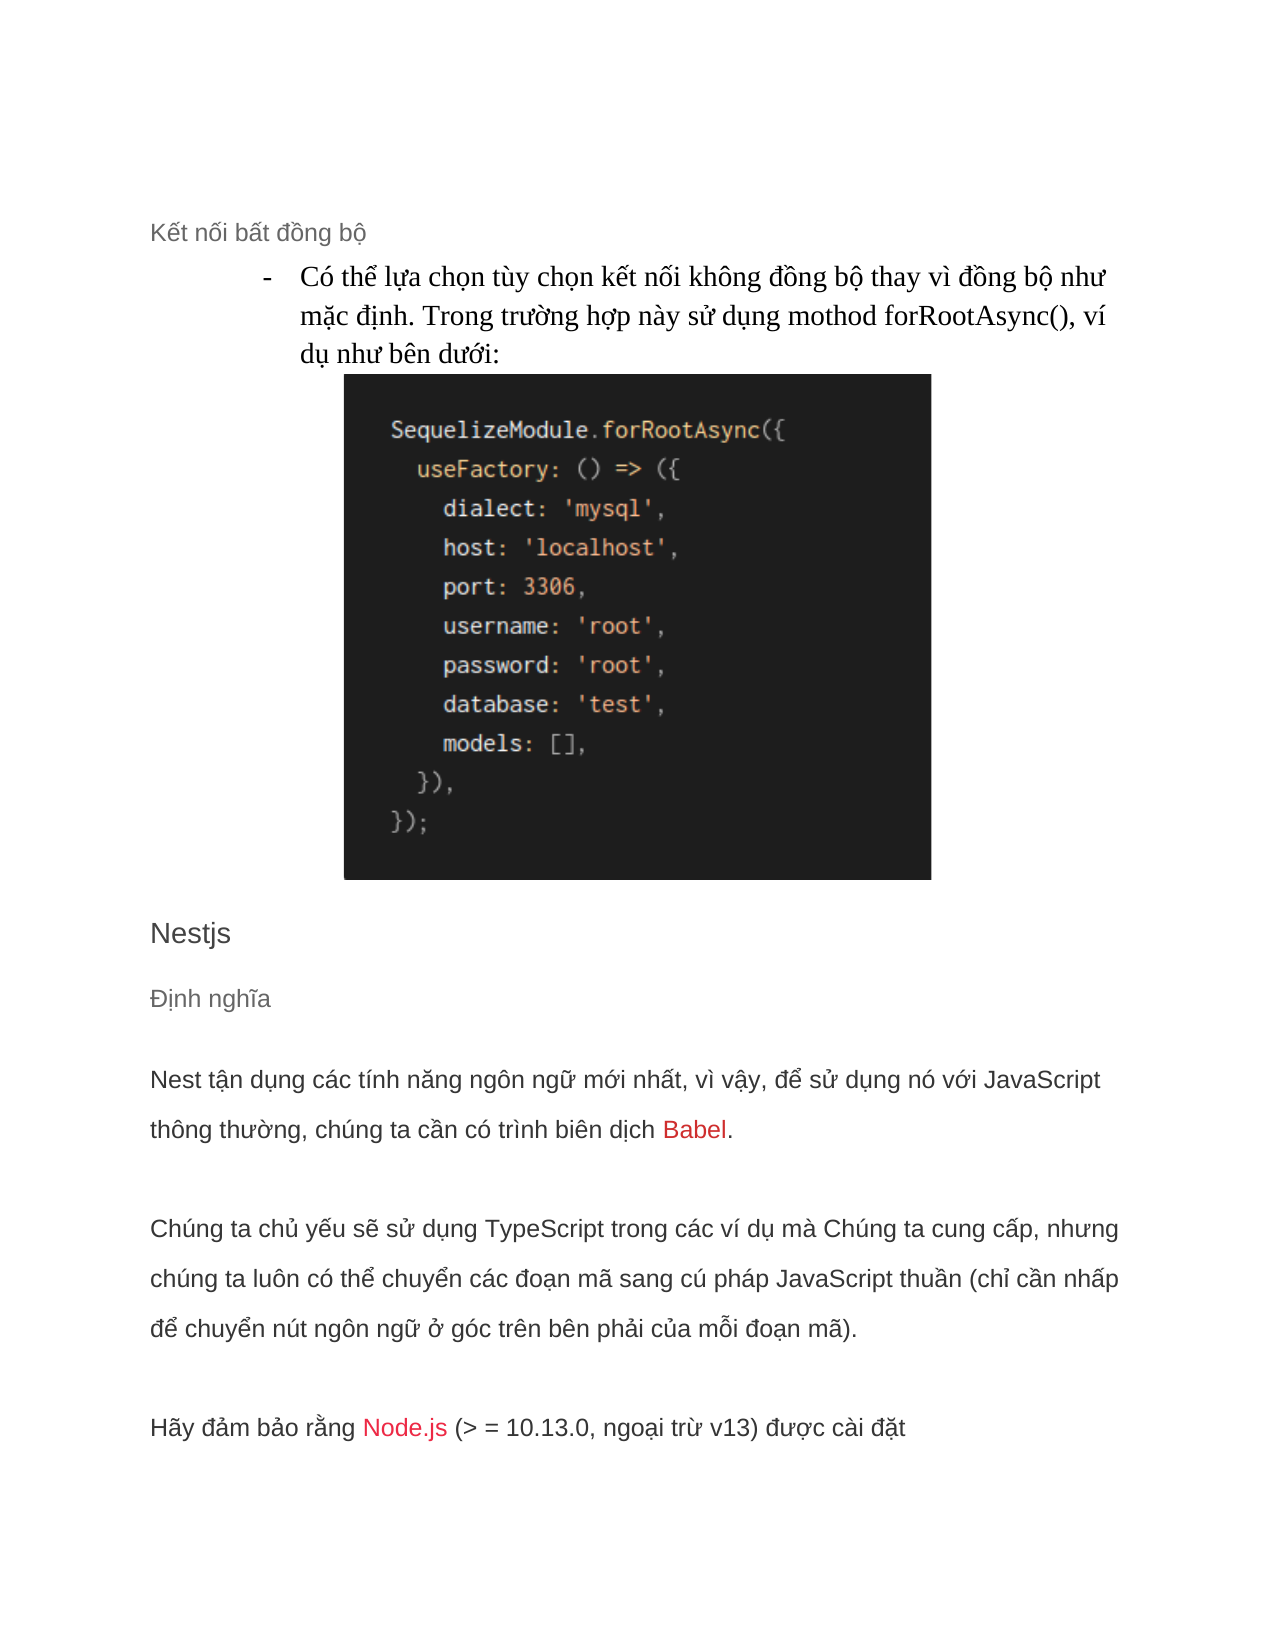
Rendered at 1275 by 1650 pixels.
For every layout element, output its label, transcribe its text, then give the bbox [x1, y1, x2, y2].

text Nest tận dụng các tính năng ngôn ngữ mới nhất, vì vậy, để sử dụng nó với JavaScript thông thường, chúng ta cần có trình biên dịch Babel. [150, 1065, 1125, 1144]
subtitle Nestjs [150, 917, 1125, 950]
subtitle Kết nối bất đồng bộ [150, 218, 1125, 246]
text Chúng ta chủ yếu sẽ sử dụng TypeScript trong các ví dụ mà Chúng ta cung cấp, nhưng chúng ta luôn có thể chuyển các đoạn mã sang cú pháp JavaScript thuần (chỉ cần nhấp để chuyển nút ngôn ngữ ở góc trên bên phải của mỗi đoạn mã). [150, 1214, 1125, 1343]
text Hãy đảm bảo rằng Node.js (> = 10.13.0, ngoại trừ v13) được cài đặt [150, 1413, 1125, 1441]
subtitle Định nghĩa [150, 984, 1125, 1013]
list Có thể lựa chọn tùy chọn kết nối không đồng bộ thay vì đồng bộ như mặc định. Trong trường hợp này sử dụng mothod forRootAsync(), ví dụ như bên dưới: [262, 259, 1125, 370]
picture [343, 374, 932, 880]
